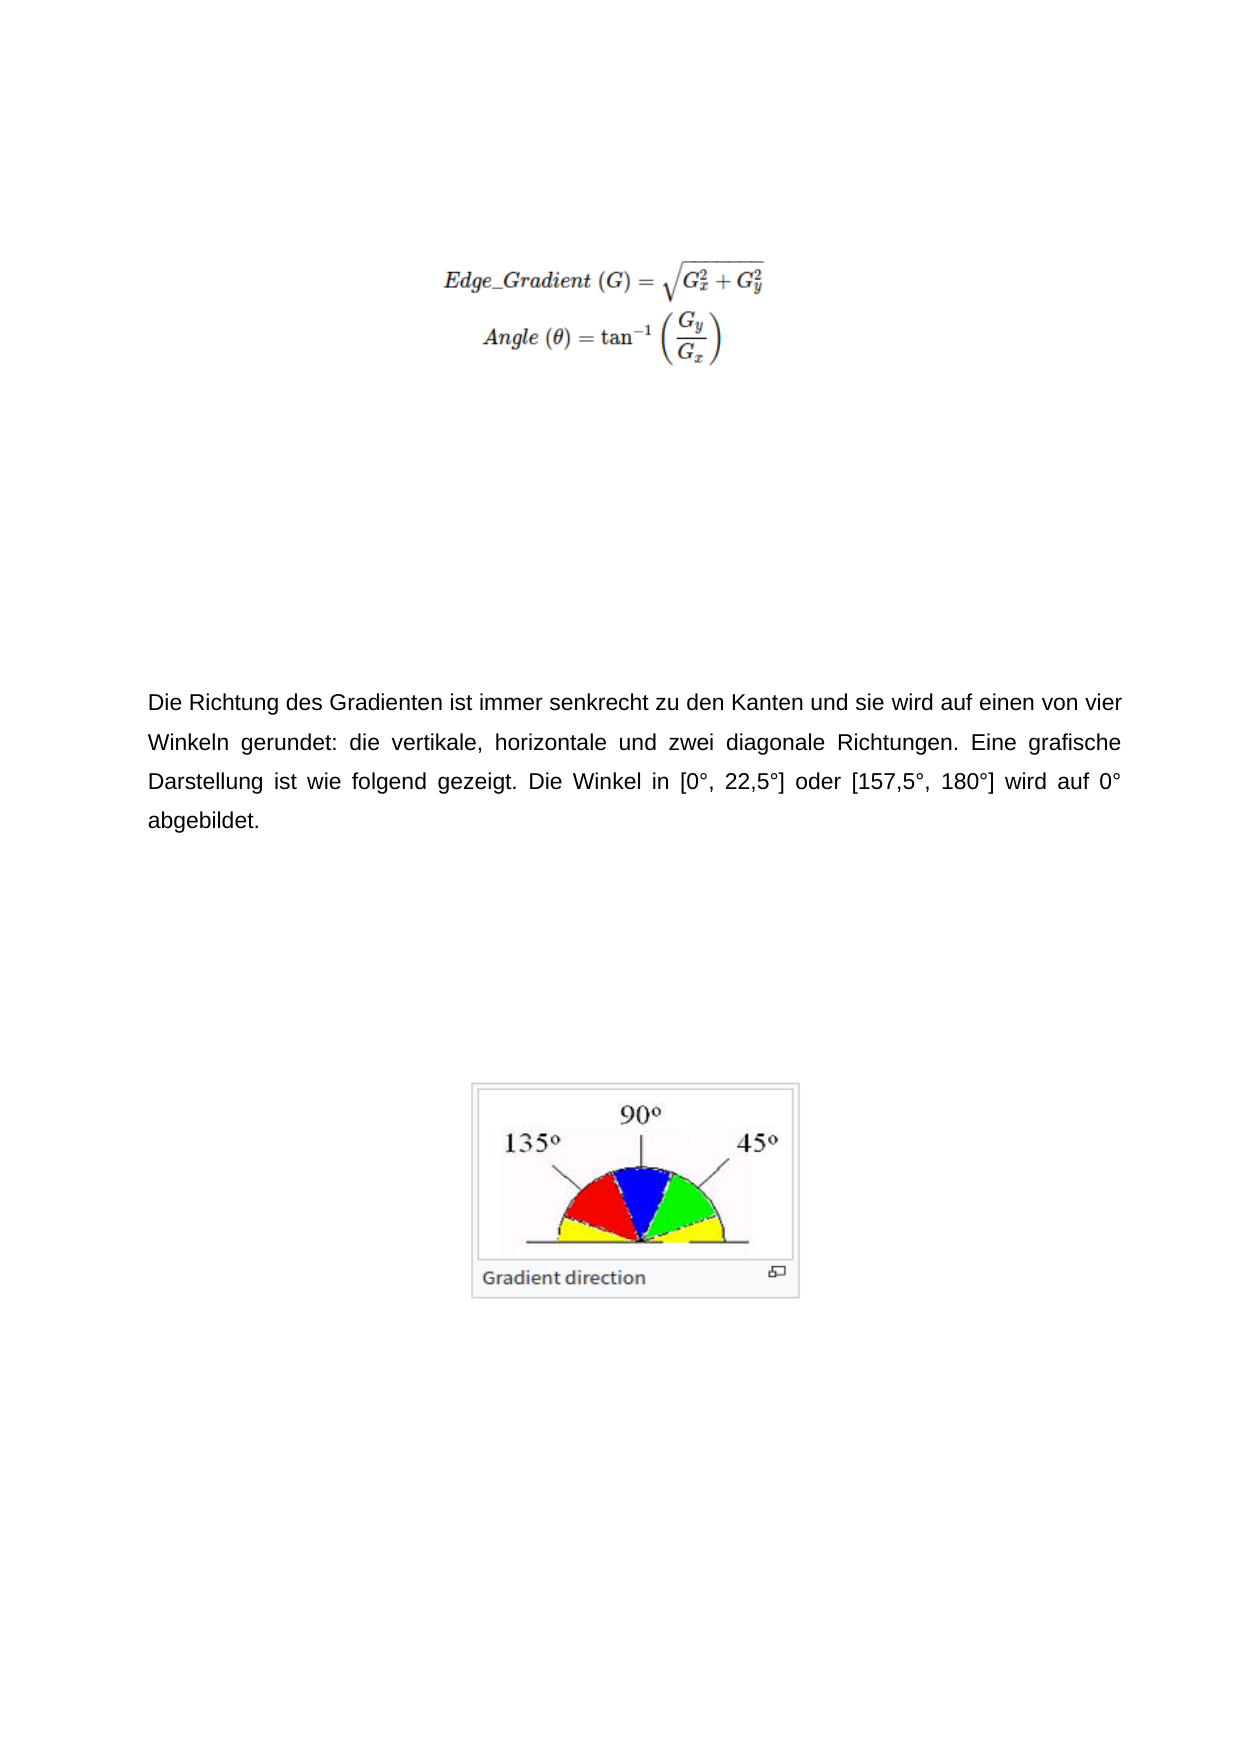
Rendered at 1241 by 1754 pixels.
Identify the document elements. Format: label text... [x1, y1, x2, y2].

text Die Richtung des Gradienten ist immer senkrecht zu den Kanten und sie wird auf einen von vier Winkeln gerundet: die vertikale, horizontale und zwei diagonale Richtungen. Eine grafische Darstellung ist wie folgend gezeigt. Die Winkel in [0°, 22,5°] oder [157,5°, 180°] wird auf 0° abgebildet. [148, 689, 1122, 834]
picture [459, 1076, 811, 1307]
picture [355, 240, 838, 374]
